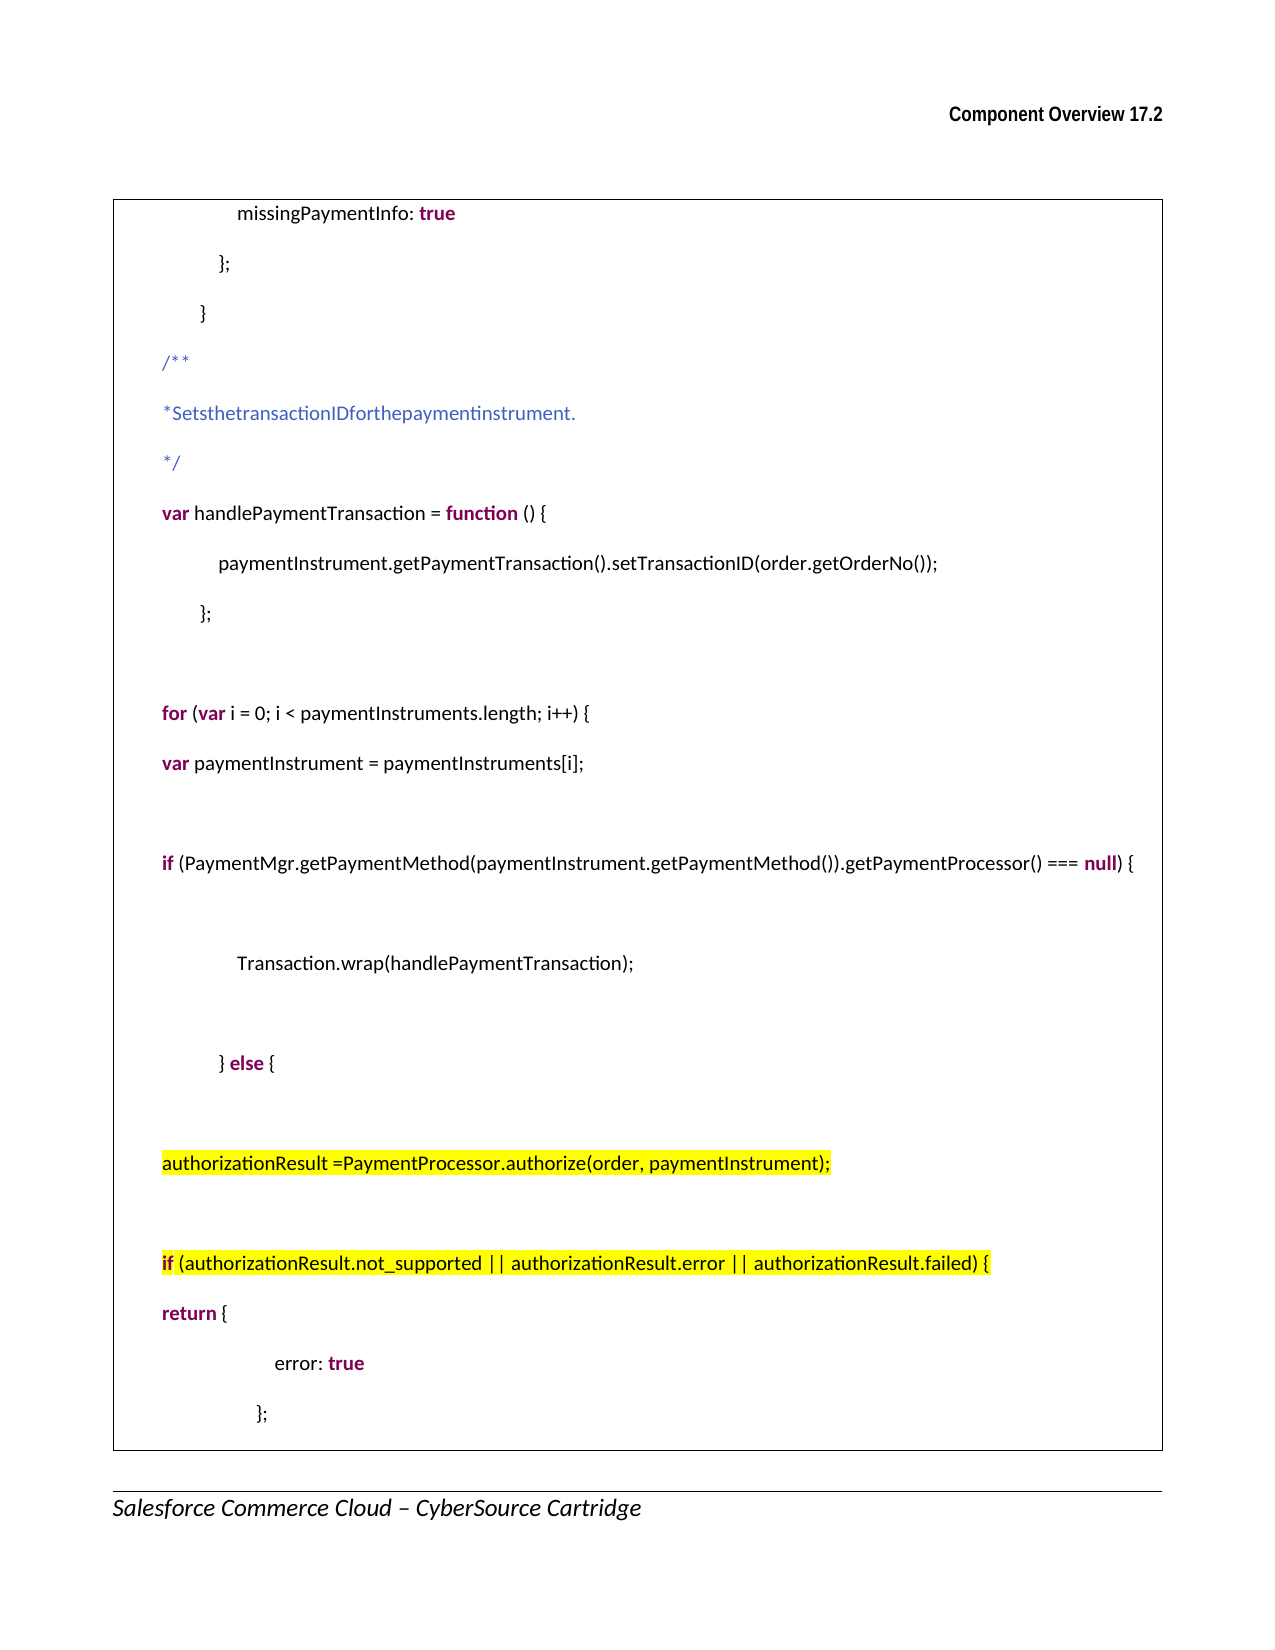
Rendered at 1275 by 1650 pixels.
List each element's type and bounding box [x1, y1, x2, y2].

table_header [114, 200, 1162, 1450]
